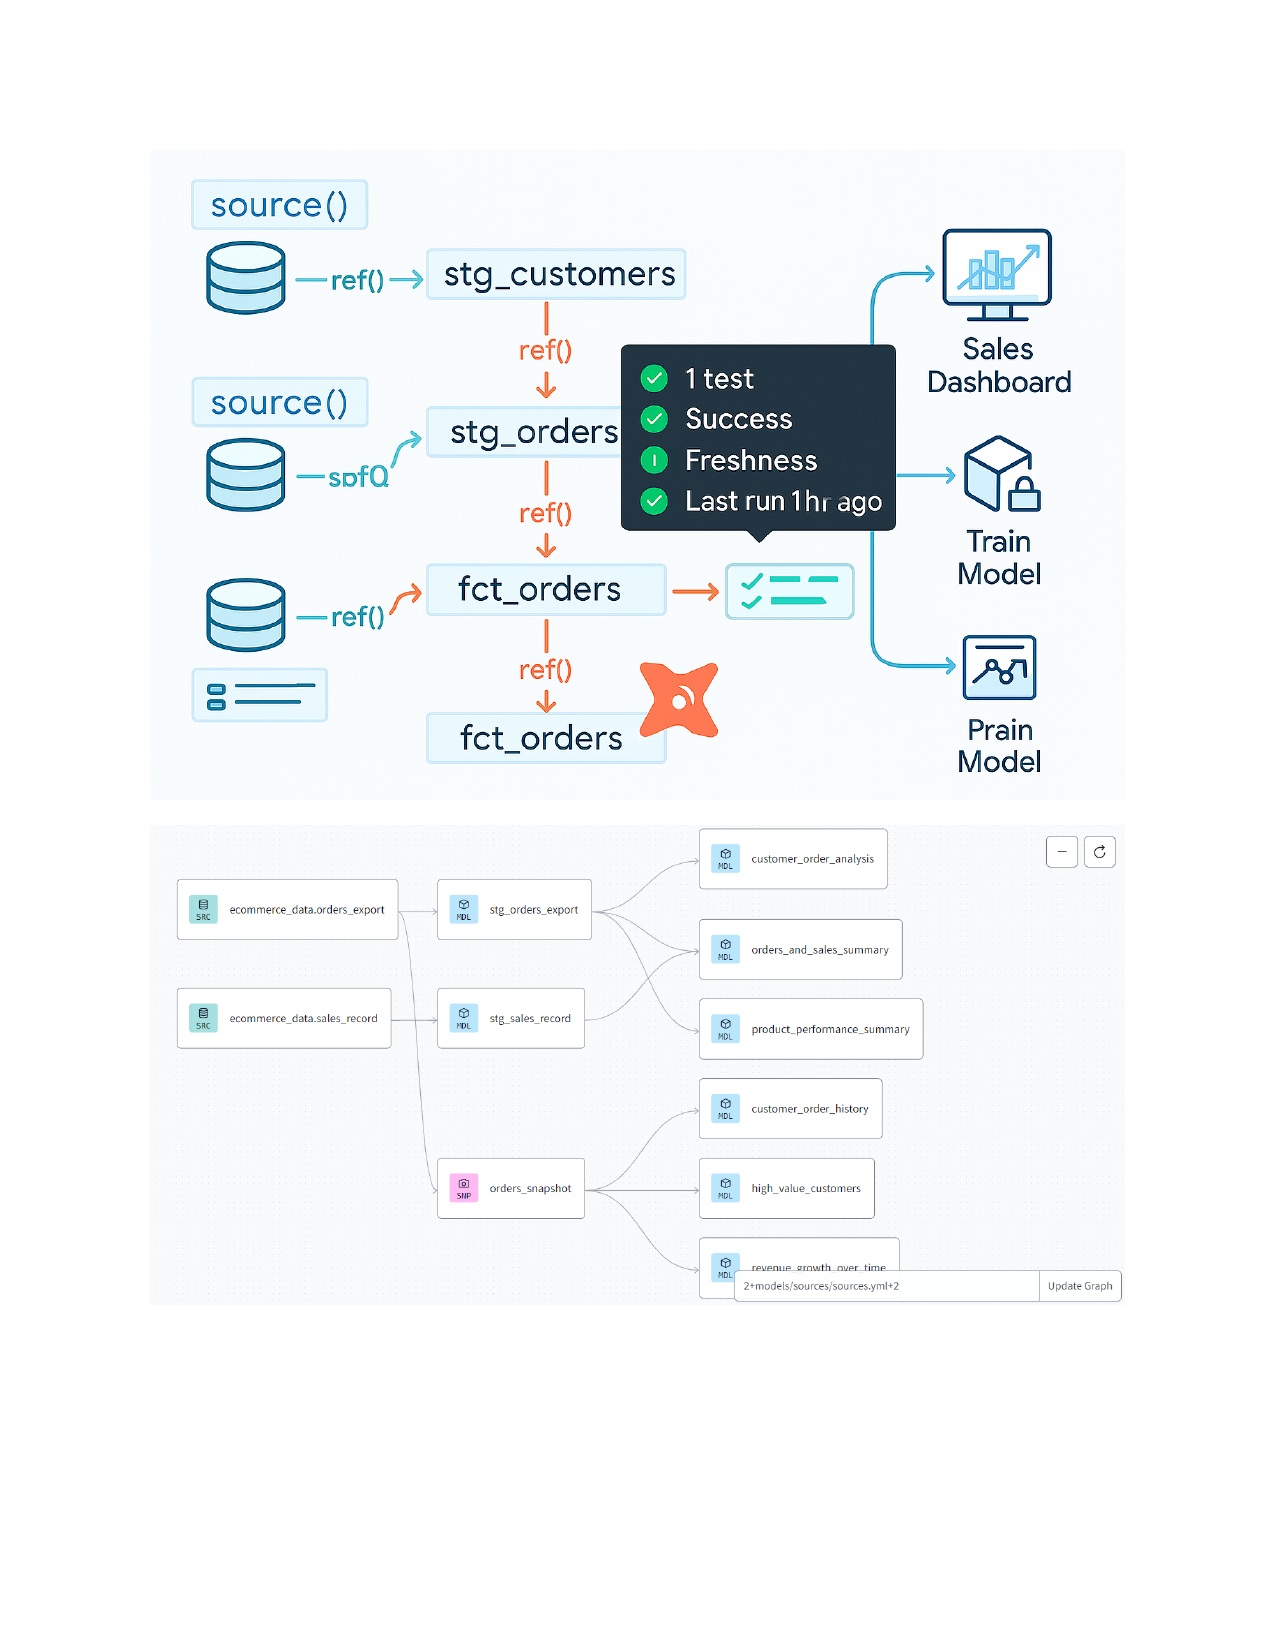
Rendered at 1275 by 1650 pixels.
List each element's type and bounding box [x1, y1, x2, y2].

picture [150, 825, 1125, 1305]
picture [150, 150, 1125, 800]
